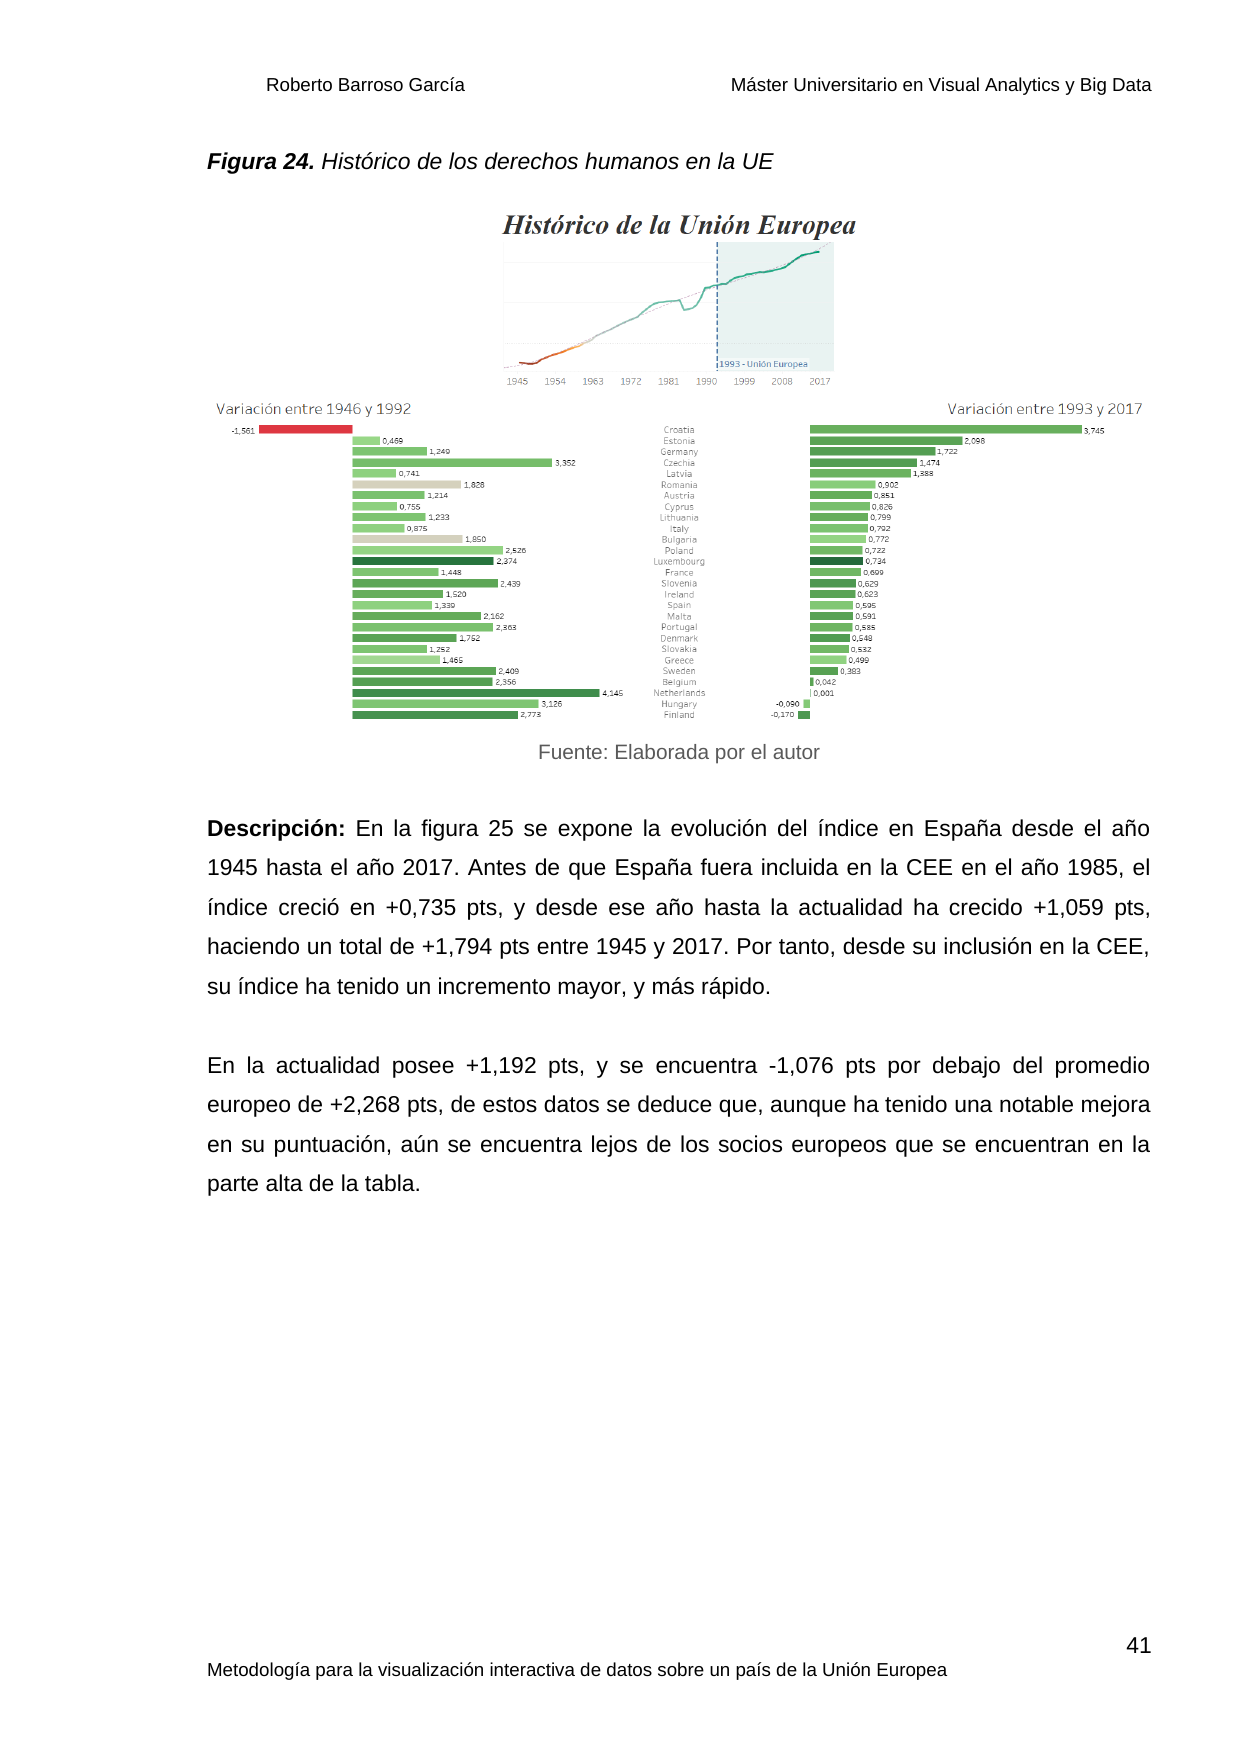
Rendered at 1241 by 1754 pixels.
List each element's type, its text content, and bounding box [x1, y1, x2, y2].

text Fuente: Elaborada por el autor [207, 739, 1152, 763]
picture [206, 195, 1152, 727]
text En la actualidad posee +1,192 pts, y se encuentra -1,076 pts por debajo del promedio europeo de +2,268 pts, de estos datos se deduce que, aunque ha tenido una notable mejora en su puntuación, aún se encuentra lejos de los socios europeos que se encuentran en la parte alta de la tabla. [207, 1052, 1152, 1197]
text Figura 24. Histórico de los derechos humanos en la UE [207, 148, 1152, 174]
text Descripción: En la figura 25 se expone la evolución del índice en España desde el año 1945 hasta el año 2017. Antes de que España fuera incluida en la CEE en el año 1985, el índice creció en +0,735 pts, y desde ese año hasta la actualidad ha crecido +1,059 pts, haciendo un total de +1,794 pts entre 1945 y 2017. Por tanto, desde su inclusión en la CEE, su índice ha tenido un incremento mayor, y más rápido. [207, 815, 1152, 999]
